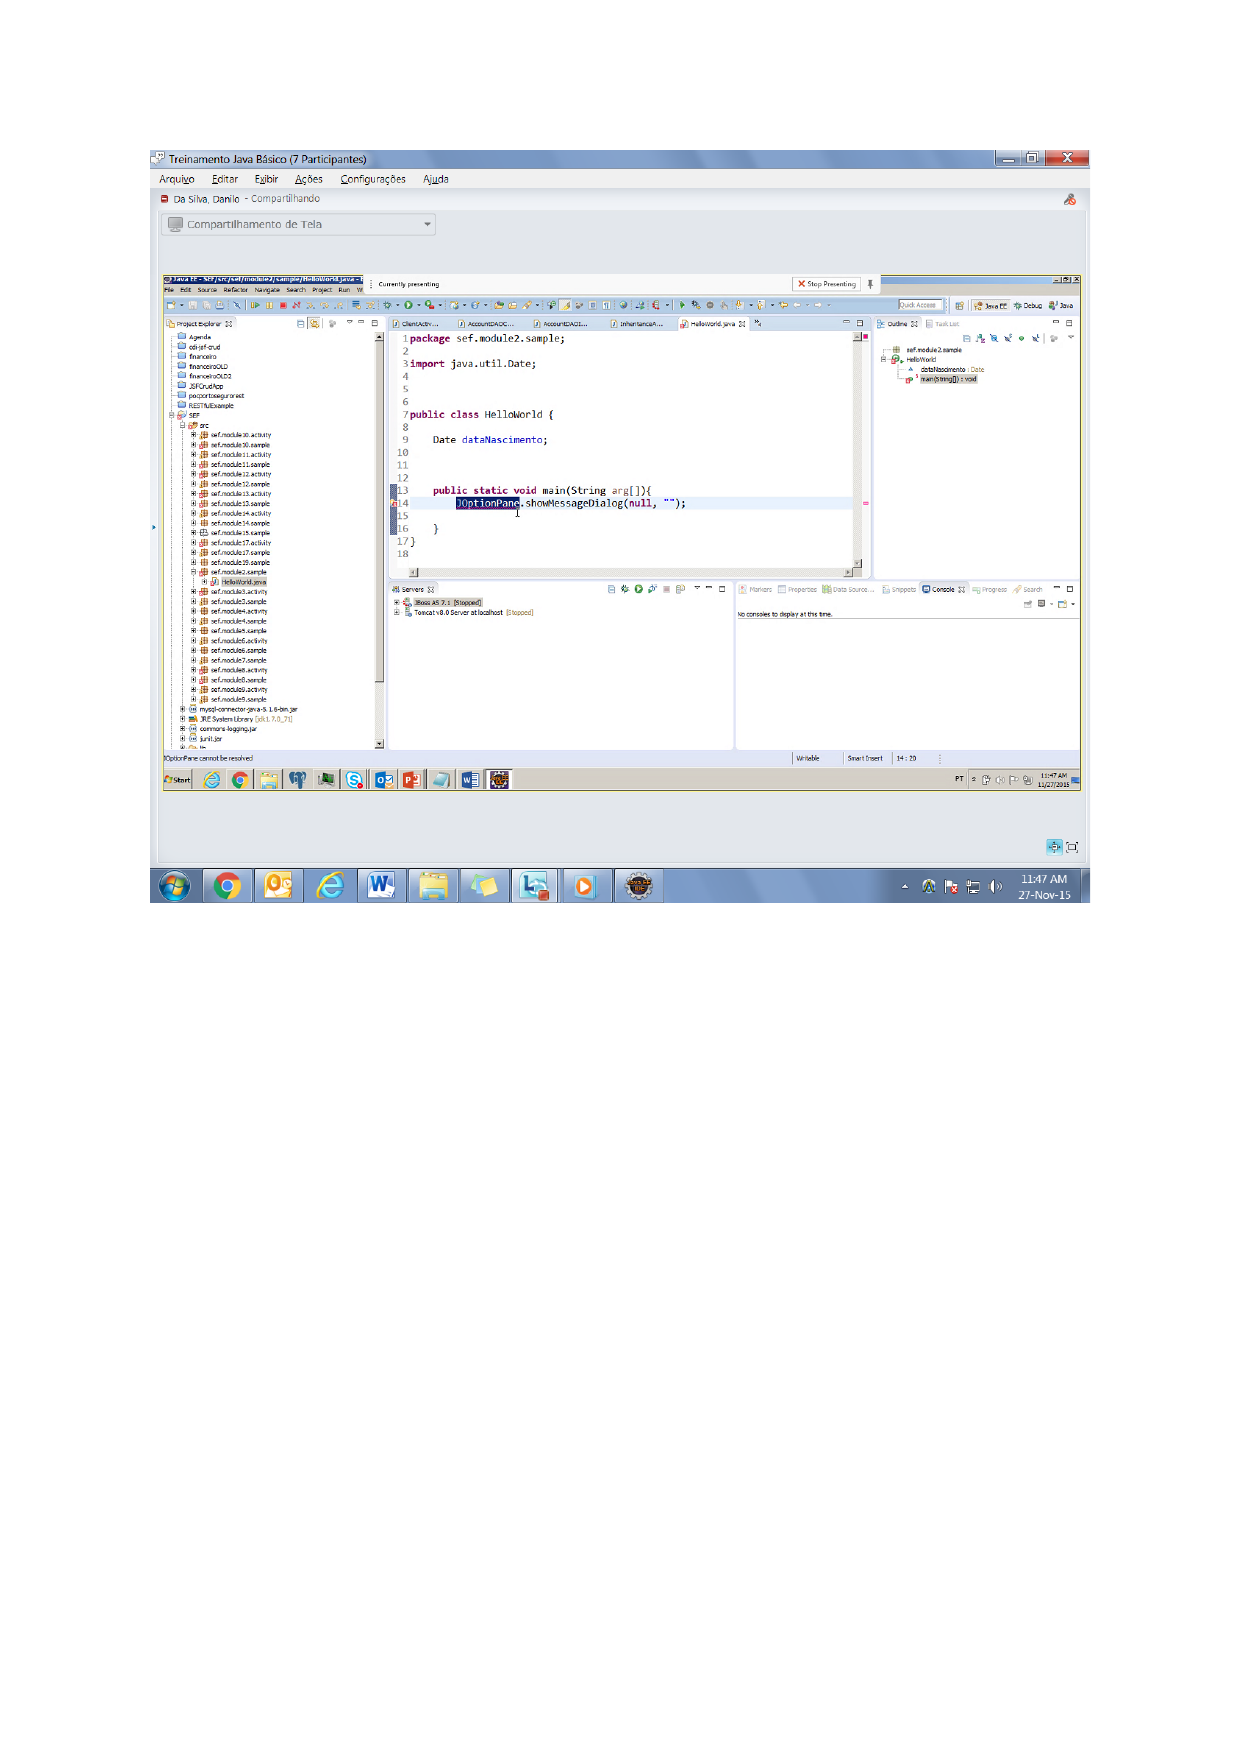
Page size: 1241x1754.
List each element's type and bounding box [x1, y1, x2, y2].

picture [150, 150, 1091, 903]
